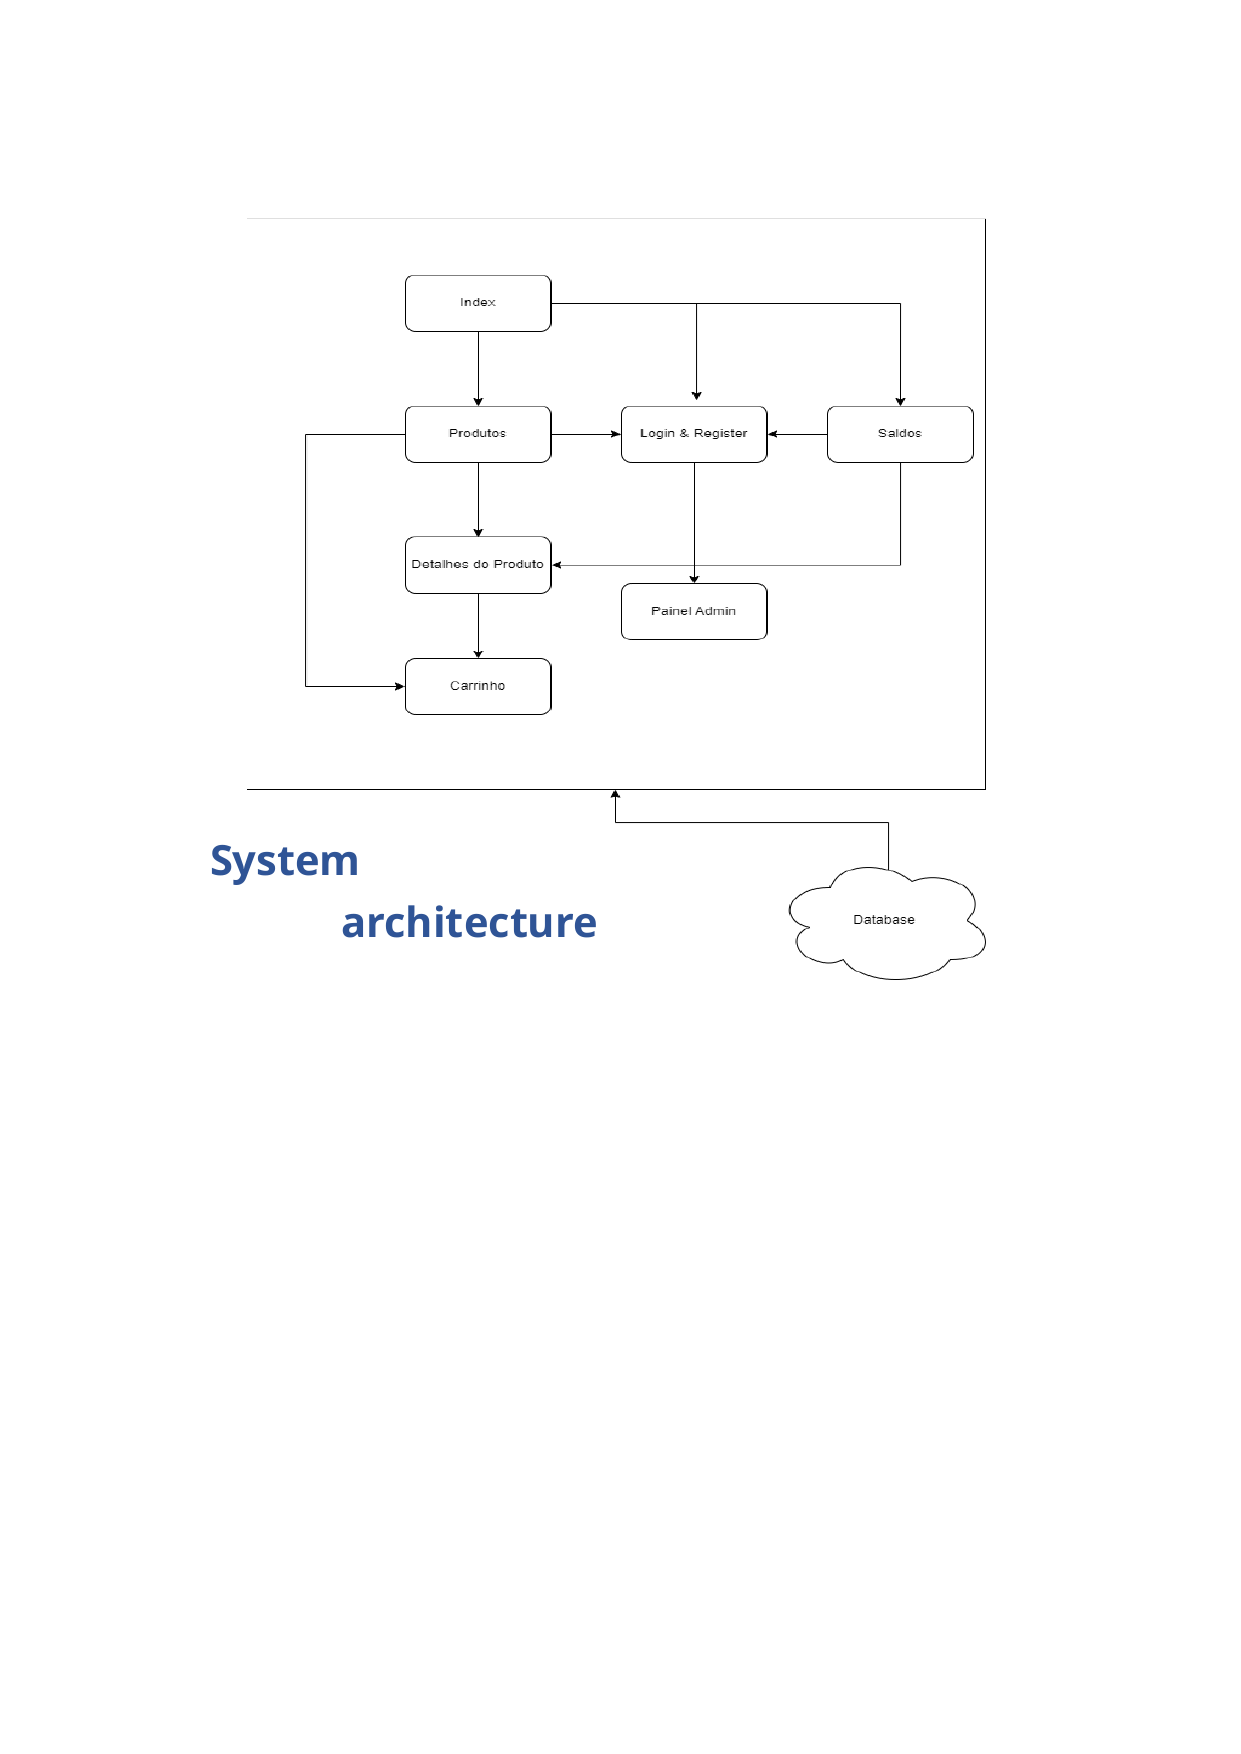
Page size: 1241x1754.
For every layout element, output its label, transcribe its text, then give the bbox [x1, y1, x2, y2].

picture [246, 218, 992, 983]
